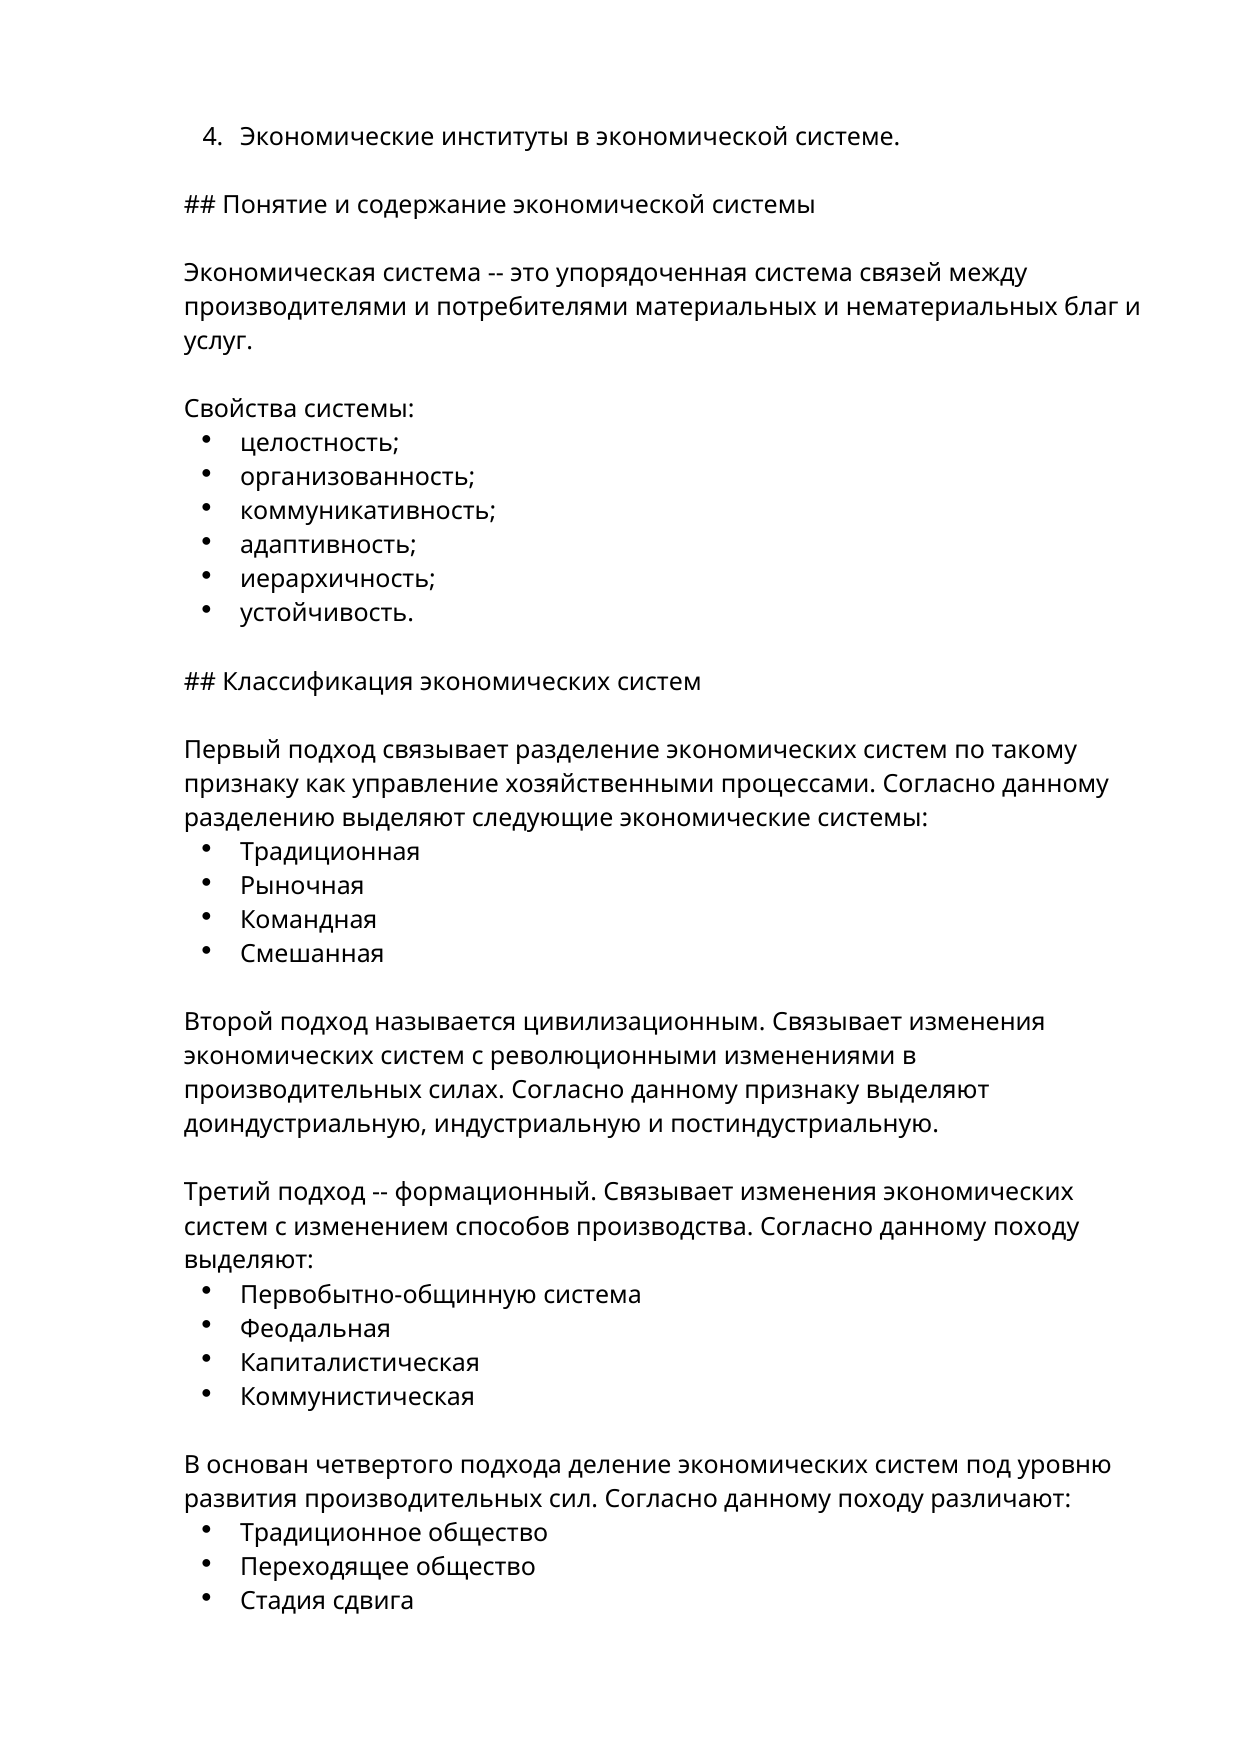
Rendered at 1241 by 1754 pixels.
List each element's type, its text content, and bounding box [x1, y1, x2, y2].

text ## Понятие и содержание экономической системы [183, 186, 1152, 220]
list Смешанная [202, 936, 1152, 970]
text Третий подход -- формационный. Связывает изменения экономических систем с изменением способов производства. Согласно данному походу выделяют: [183, 1174, 1152, 1276]
list Переходящее общество [202, 1549, 1152, 1583]
list Стадия сдвига [202, 1583, 1152, 1617]
text В основан четвертого подхода деление экономических систем под уровню развития производительных сил. Согласно данному походу различают: [183, 1447, 1152, 1515]
list устойчивость. [202, 595, 1152, 629]
list Первобытно-общинную система [202, 1276, 1152, 1310]
list Рыночная [202, 867, 1152, 902]
list коммуникативность; [202, 493, 1152, 527]
list Капиталистическая [202, 1344, 1152, 1378]
list адаптивность; [202, 527, 1152, 561]
list Традиционное общество [202, 1515, 1152, 1549]
text Второй подход называется цивилизационным. Связывает изменения экономических систем с революционными изменениями в производительных силах. Согласно данному признаку выделяют доиндустриальную, индустриальную и постиндустриальную. [183, 1004, 1152, 1140]
list Коммунистическая [202, 1378, 1152, 1412]
text Экономическая система -- это упорядоченная система связей между производителями и потребителями материальных и нематериальных благ и услуг. [183, 254, 1152, 357]
text ## Классификация экономических систем [183, 663, 1152, 697]
list Командная [202, 902, 1152, 936]
list Экономические институты в экономической системе. [202, 118, 1152, 152]
list целостность; [202, 425, 1152, 459]
text Свойства системы: [183, 391, 1152, 425]
list организованность; [202, 459, 1152, 493]
list иерархичность; [202, 561, 1152, 595]
list Традиционная [202, 833, 1152, 867]
text Первый подход связывает разделение экономических систем по такому признаку как управление хозяйственными процессами. Согласно данному разделению выделяют следующие экономические системы: [183, 731, 1152, 833]
list Феодальная [202, 1310, 1152, 1344]
